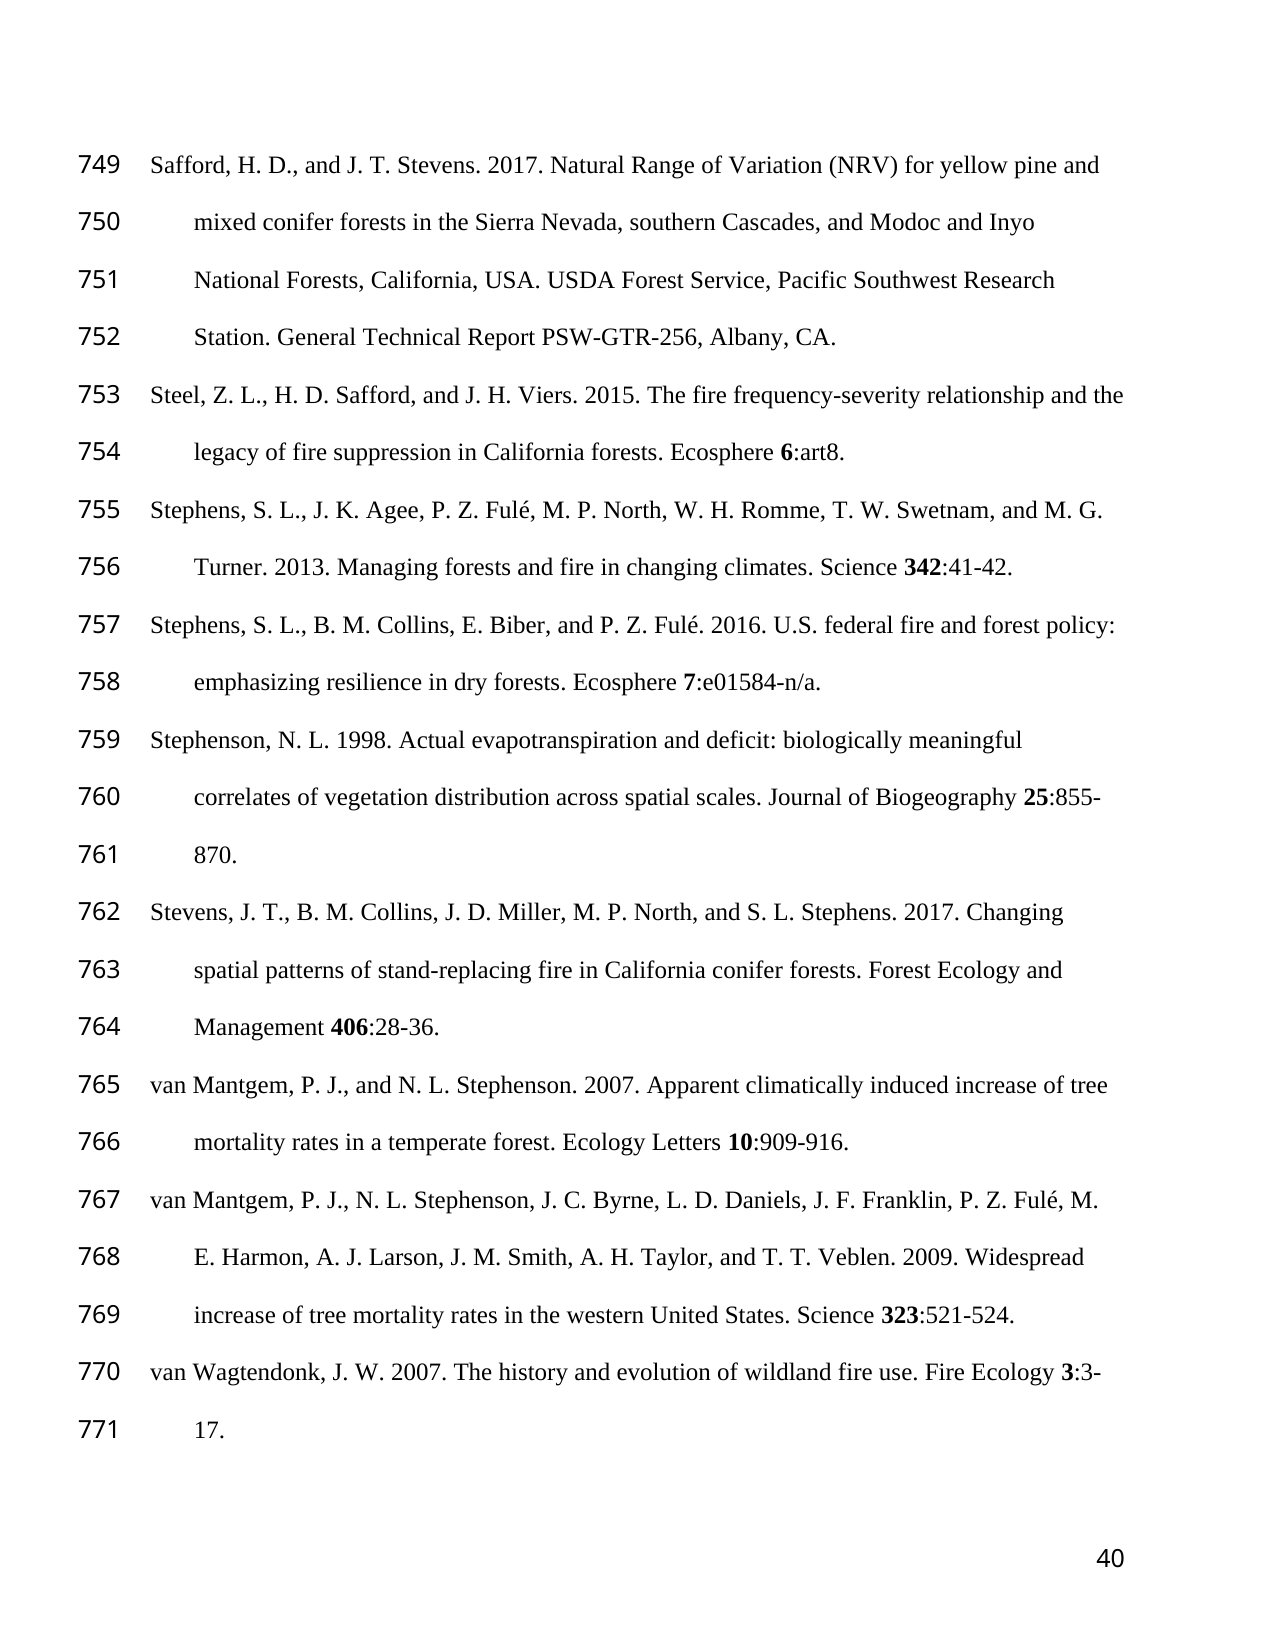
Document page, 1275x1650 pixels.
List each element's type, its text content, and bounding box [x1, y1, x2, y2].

text Stephens, S. L., B. M. Collins, E. Biber, and P. Z. Fulé. 2016. U.S. federal fire and forest policy: emphasizing resilience in dry forests. Ecosphere 7:e01584-n/a. [150, 610, 1125, 696]
text Stevens, J. T., B. M. Collins, J. D. Miller, M. P. North, and S. L. Stephens. 2017. Changing spatial patterns of stand-replacing fire in California conifer forests. Forest Ecology and Management 406:28-36. [150, 897, 1125, 1041]
text van Mantgem, P. J., and N. L. Stephenson. 2007. Apparent climatically induced increase of tree mortality rates in a temperate forest. Ecology Letters 10:909-916. [150, 1070, 1125, 1156]
text Safford, H. D., and J. T. Stevens. 2017. Natural Range of Variation (NRV) for yellow pine and mixed conifer forests in the Sierra Nevada, southern Cascades, and Modoc and Inyo National Forests, California, USA. USDA Forest Service, Pacific Southwest Research Station. General Technical Report PSW-GTR-256, Albany, CA. [150, 150, 1125, 351]
text van Wagtendonk, J. W. 2007. The history and evolution of wildland fire use. Fire Ecology 3:3-17. [150, 1357, 1125, 1444]
text Steel, Z. L., H. D. Safford, and J. H. Viers. 2015. The fire frequency-severity relationship and the legacy of fire suppression in California forests. Ecosphere 6:art8. [150, 380, 1125, 466]
text Stephenson, N. L. 1998. Actual evapotranspiration and deficit: biologically meaningful correlates of vegetation distribution across spatial scales. Journal of Biogeography 25:855-870. [150, 725, 1125, 869]
text van Mantgem, P. J., N. L. Stephenson, J. C. Byrne, L. D. Daniels, J. F. Franklin, P. Z. Fulé, M. E. Harmon, A. J. Larson, J. M. Smith, A. H. Taylor, and T. T. Veblen. 2009. Widespread increase of tree mortality rates in the western United States. Science 323:521-524. [150, 1185, 1125, 1329]
text Stephens, S. L., J. K. Agee, P. Z. Fulé, M. P. North, W. H. Romme, T. W. Swetnam, and M. G. Turner. 2013. Managing forests and fire in changing climates. Science 342:41-42. [150, 495, 1125, 581]
